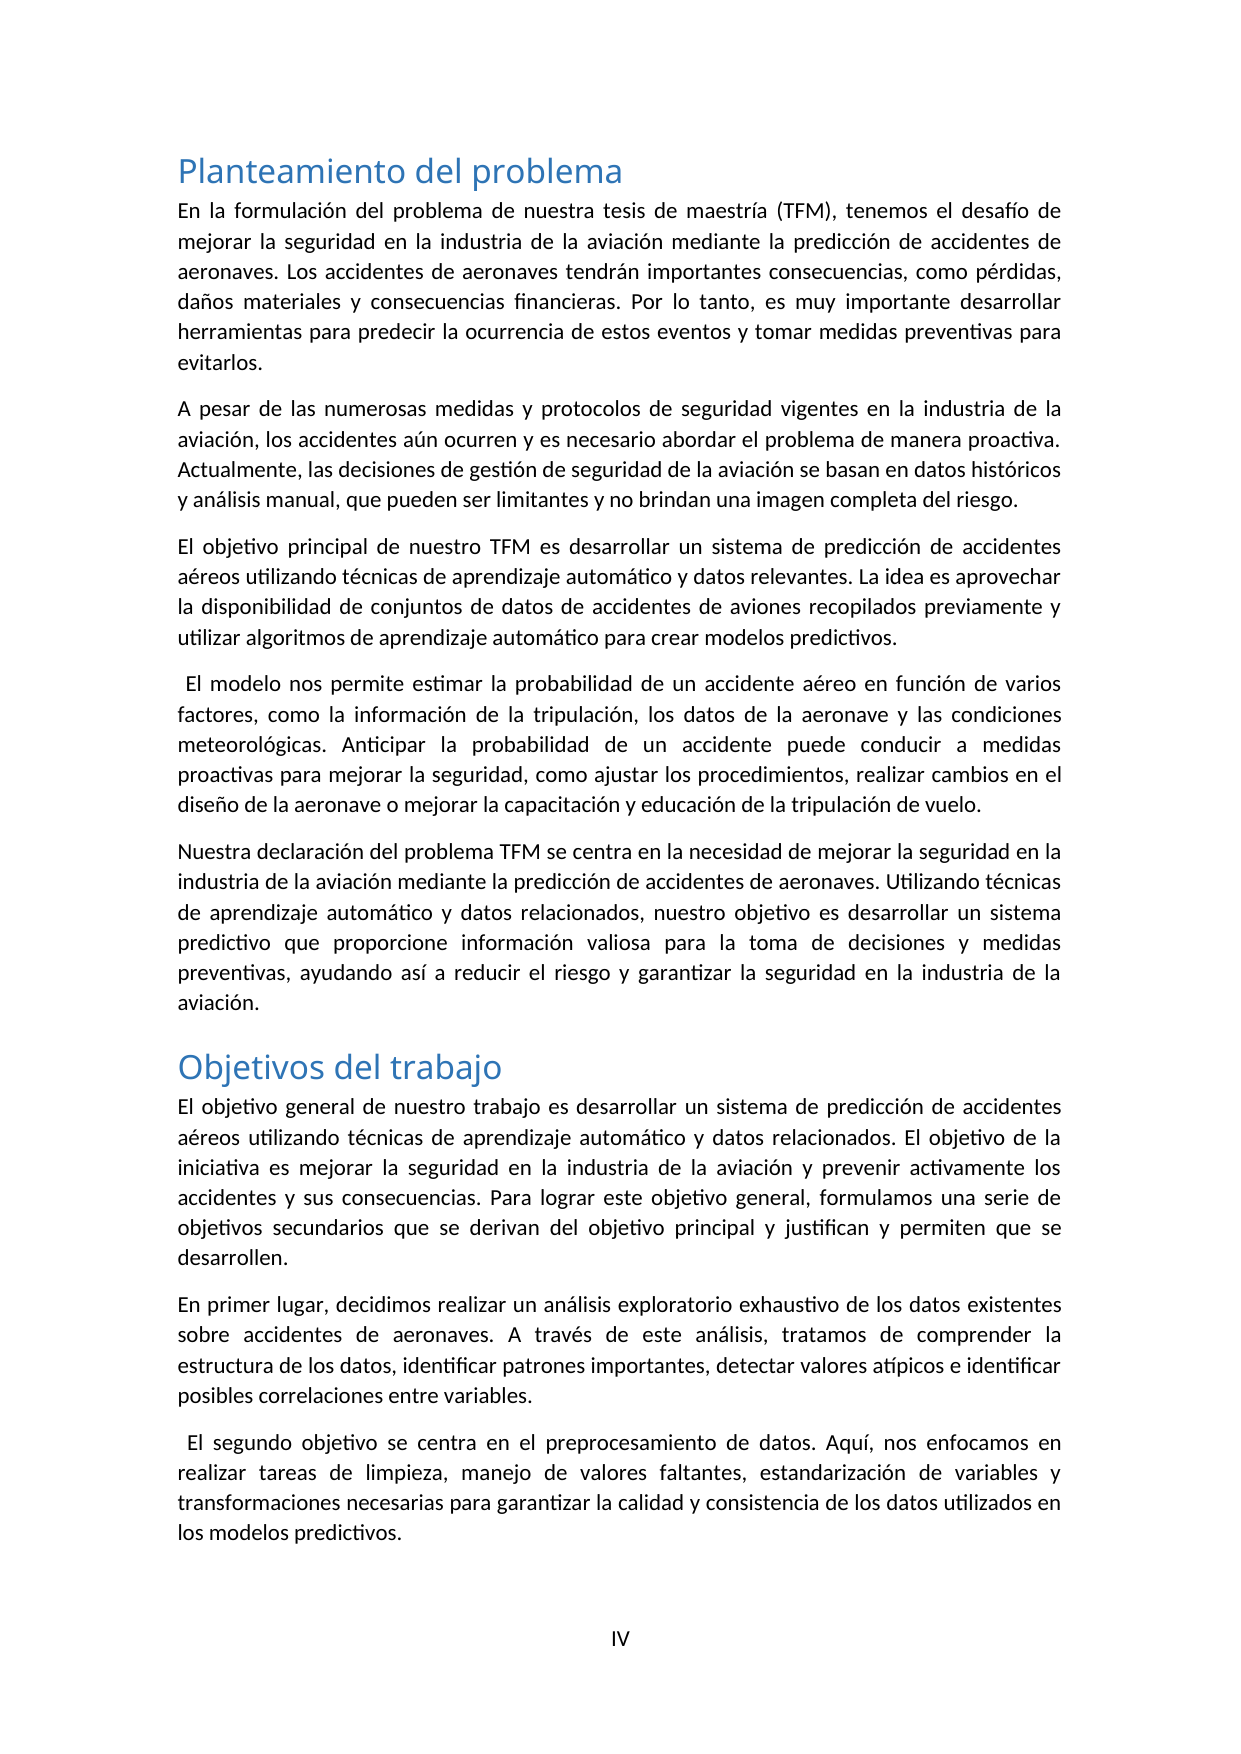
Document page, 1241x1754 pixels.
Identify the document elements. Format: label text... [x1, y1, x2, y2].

subtitle Objetivos del trabajo [177, 1043, 1063, 1089]
text El objetivo general de nuestro trabajo es desarrollar un sistema de predicción de accidentes aéreos utilizando técnicas de aprendizaje automático y datos relacionados. El objetivo de la iniciativa es mejorar la seguridad en la industria de la aviación y prevenir activamente los accidentes y sus consecuencias. Para lograr este objetivo general, formulamos una serie de objetivos secundarios que se derivan del objetivo principal y justifican y permiten que se desarrollen. [177, 1092, 1063, 1271]
text En la formulación del problema de nuestra tesis de maestría (TFM), tenemos el desafío de mejorar la seguridad en la industria de la aviación mediante la predicción de accidentes de aeronaves. Los accidentes de aeronaves tendrán importantes consecuencias, como pérdidas, daños materiales y consecuencias financieras. Por lo tanto, es muy importante desarrollar herramientas para predecir la ocurrencia de estos eventos y tomar medidas preventivas para evitarlos. [177, 197, 1063, 376]
subtitle Planteamiento del problema [177, 148, 1063, 193]
text En primer lugar, decidimos realizar un análisis exploratorio exhaustivo de los datos existentes sobre accidentes de aeronaves. A través de este análisis, tratamos de comprender la estructura de los datos, identificar patrones importantes, detectar valores atípicos e identificar posibles correlaciones entre variables. [177, 1290, 1063, 1409]
text El segundo objetivo se centra en el preprocesamiento de datos. Aquí, nos enfocamos en realizar tareas de limpieza, manejo de valores faltantes, estandarización de variables y transformaciones necesarias para garantizar la calidad y consistencia de los datos utilizados en los modelos predictivos. [177, 1428, 1063, 1546]
text El objetivo principal de nuestro TFM es desarrollar un sistema de predicción de accidentes aéreos utilizando técnicas de aprendizaje automático y datos relevantes. La idea es aprovechar la disponibilidad de conjuntos de datos de accidentes de aviones recopilados previamente y utilizar algoritmos de aprendizaje automático para crear modelos predictivos. [177, 532, 1063, 651]
text A pesar de las numerosas medidas y protocolos de seguridad vigentes en la industria de la aviación, los accidentes aún ocurren y es necesario abordar el problema de manera proactiva. Actualmente, las decisiones de gestión de seguridad de la aviación se basan en datos históricos y análisis manual, que pueden ser limitantes y no brindan una imagen completa del riesgo. [177, 394, 1063, 513]
text El modelo nos permite estimar la probabilidad de un accidente aéreo en función de varios factores, como la información de la tripulación, los datos de la aeronave y las condiciones meteorológicas. Anticipar la probabilidad de un accidente puede conducir a medidas proactivas para mejorar la seguridad, como ajustar los procedimientos, realizar cambios en el diseño de la aeronave o mejorar la capacitación y educación de la tripulación de vuelo. [177, 669, 1063, 818]
text Nuestra declaración del problema TFM se centra en la necesidad de mejorar la seguridad en la industria de la aviación mediante la predicción de accidentes de aeronaves. Utilizando técnicas de aprendizaje automático y datos relacionados, nuestro objetivo es desarrollar un sistema predictivo que proporcione información valiosa para la toma de decisiones y medidas preventivas, ayudando así a reducir el riesgo y garantizar la seguridad en la industria de la aviación. [177, 837, 1063, 1016]
